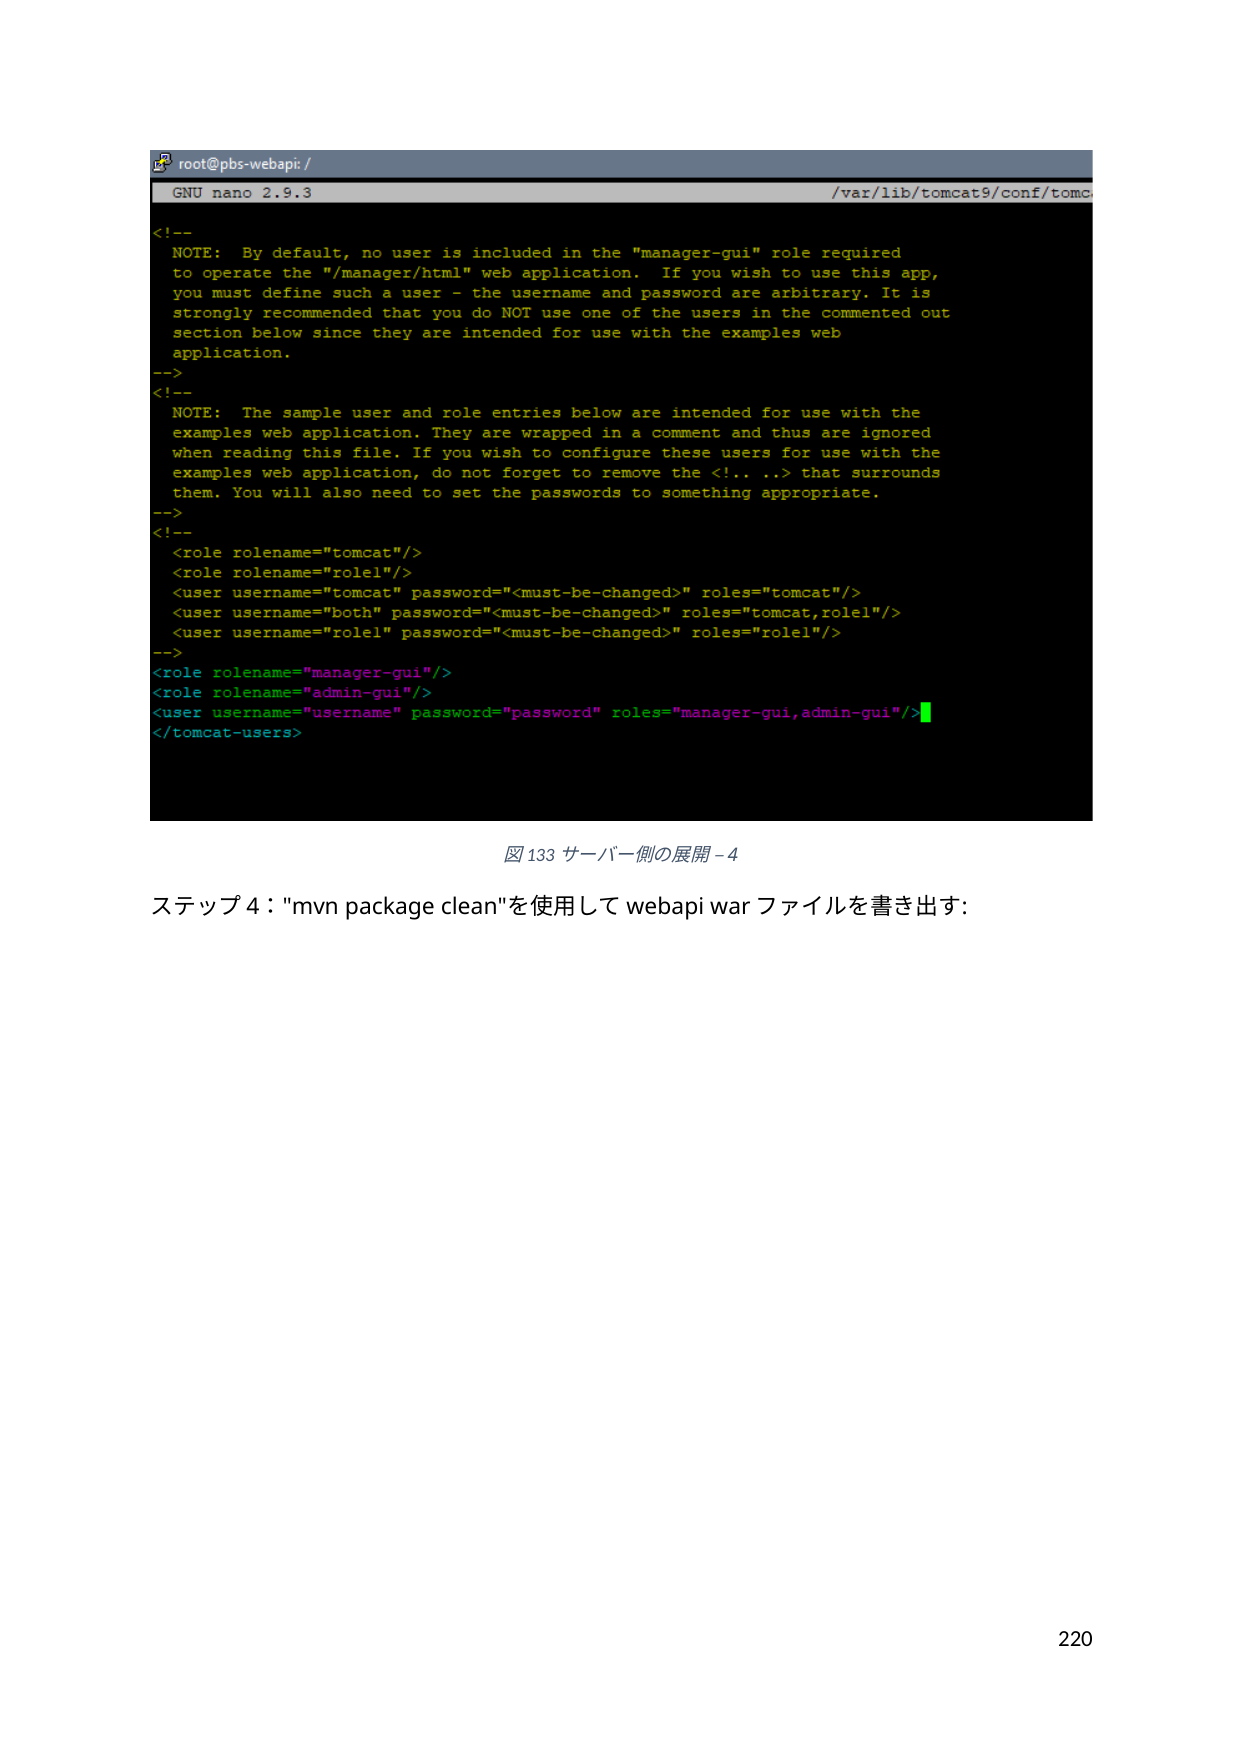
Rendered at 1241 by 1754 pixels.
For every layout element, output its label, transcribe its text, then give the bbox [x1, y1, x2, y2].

text ステップ4："mvn package clean"を使用してwebapi warファイルを書き出す: [150, 888, 1093, 921]
text 図 133 サーバー側の展開 – 4 [150, 840, 1093, 867]
picture [150, 150, 1093, 821]
